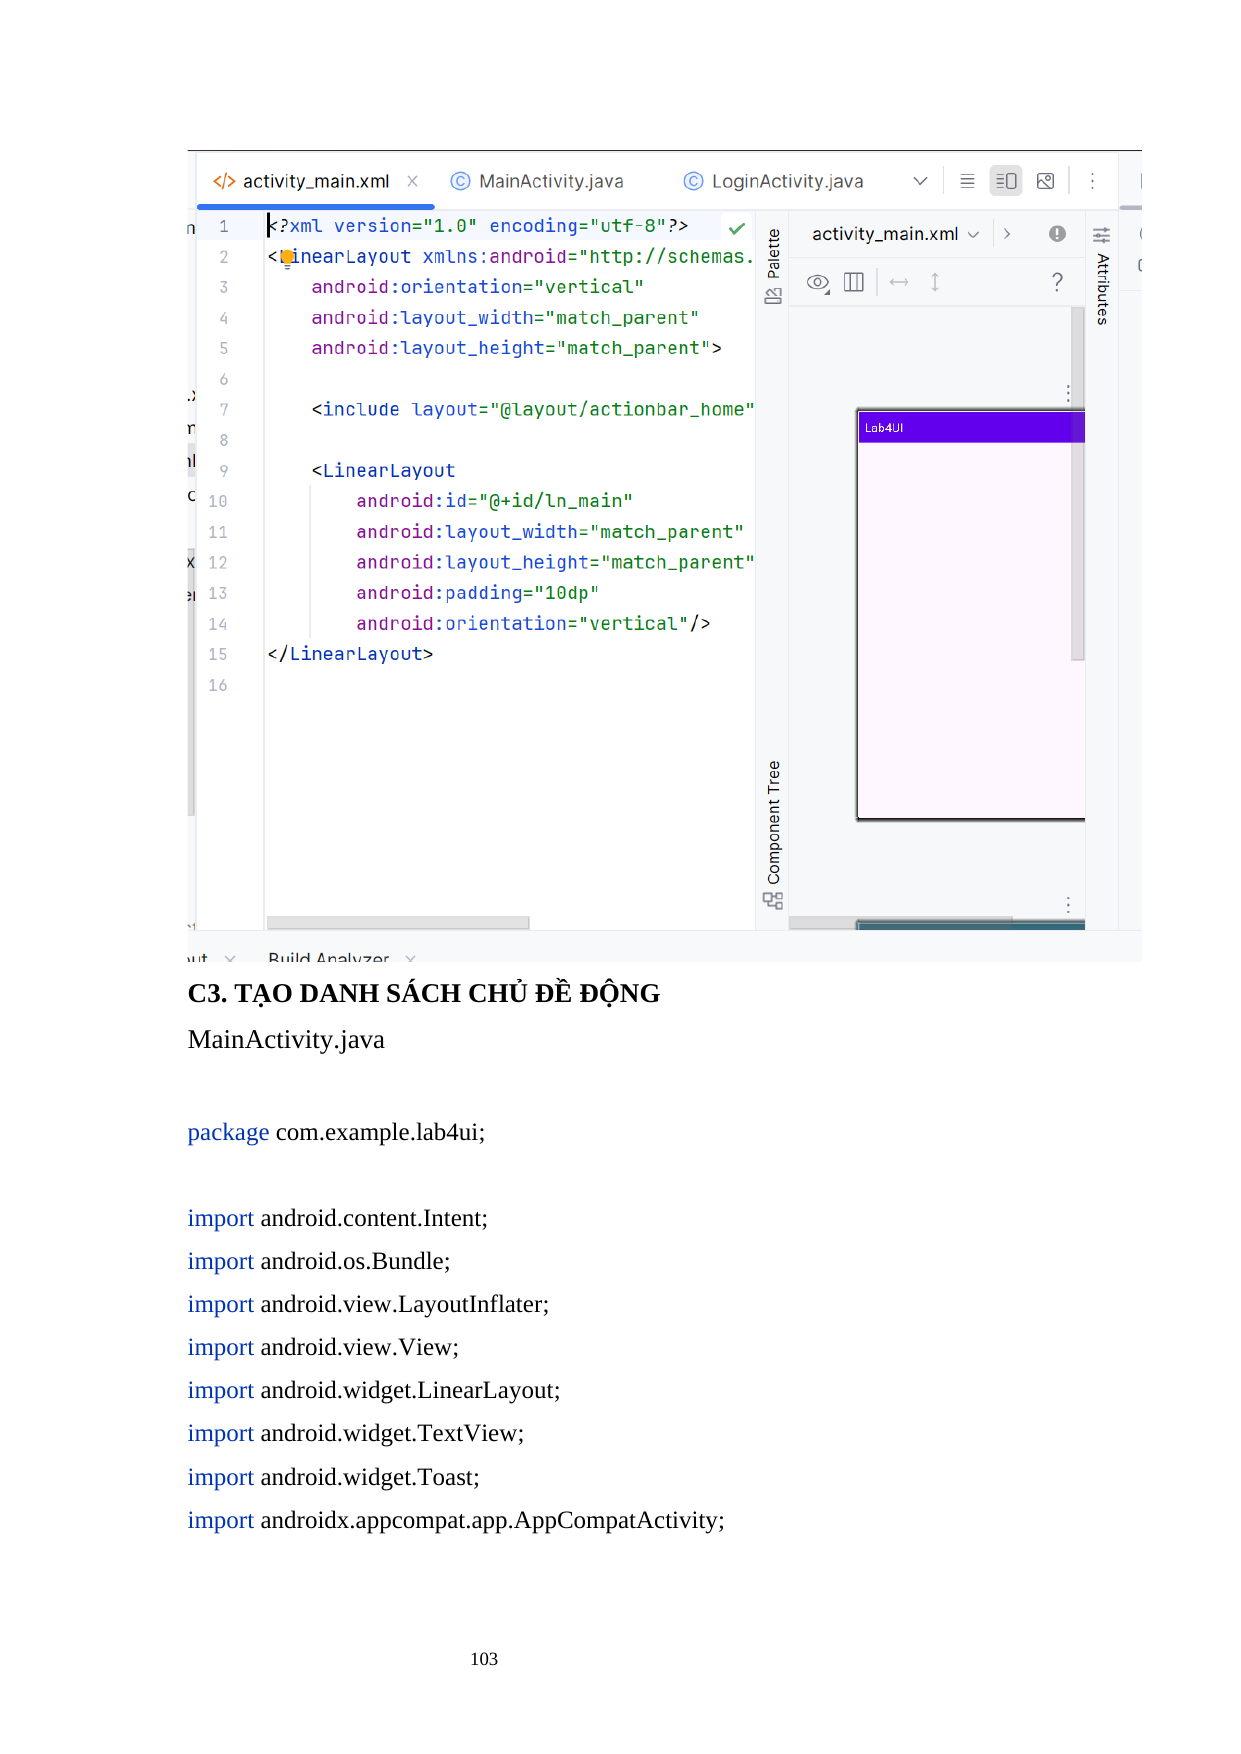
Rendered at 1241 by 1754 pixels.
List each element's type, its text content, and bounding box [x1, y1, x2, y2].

text MainActivity.java [187, 1023, 1053, 1054]
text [187, 1117, 1053, 1577]
text C3. TẠO DANH SÁCH CHỦ ĐỀ ĐỘNG [187, 977, 1053, 1008]
picture [187, 150, 1142, 962]
